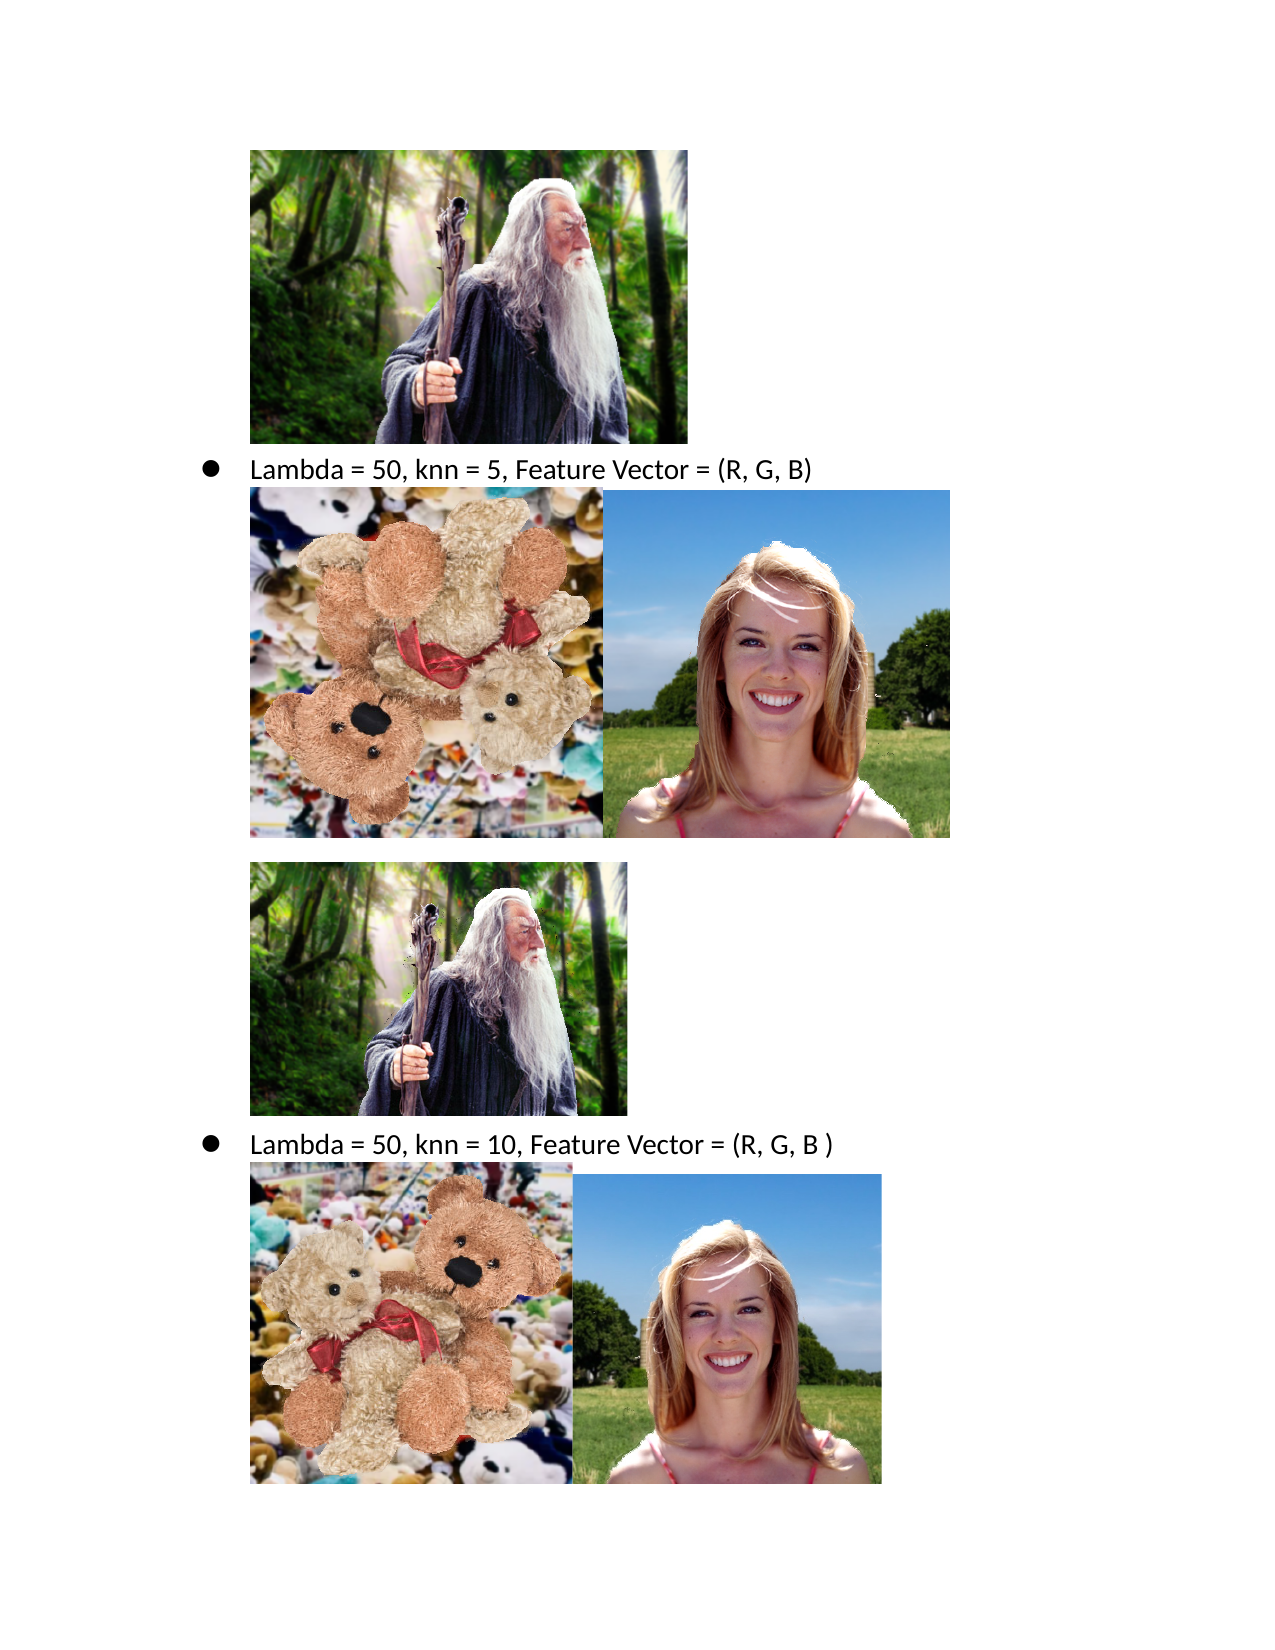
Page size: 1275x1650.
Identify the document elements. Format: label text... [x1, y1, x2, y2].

picture [250, 150, 688, 444]
list Lambda = 50, knn = 10, Feature Vector = (R, G, B ) [200, 1125, 1125, 1162]
picture [250, 1162, 882, 1484]
picture [250, 487, 950, 838]
list Lambda = 50, knn = 5, Feature Vector = (R, G, B) [200, 450, 1125, 487]
picture [250, 862, 628, 1116]
